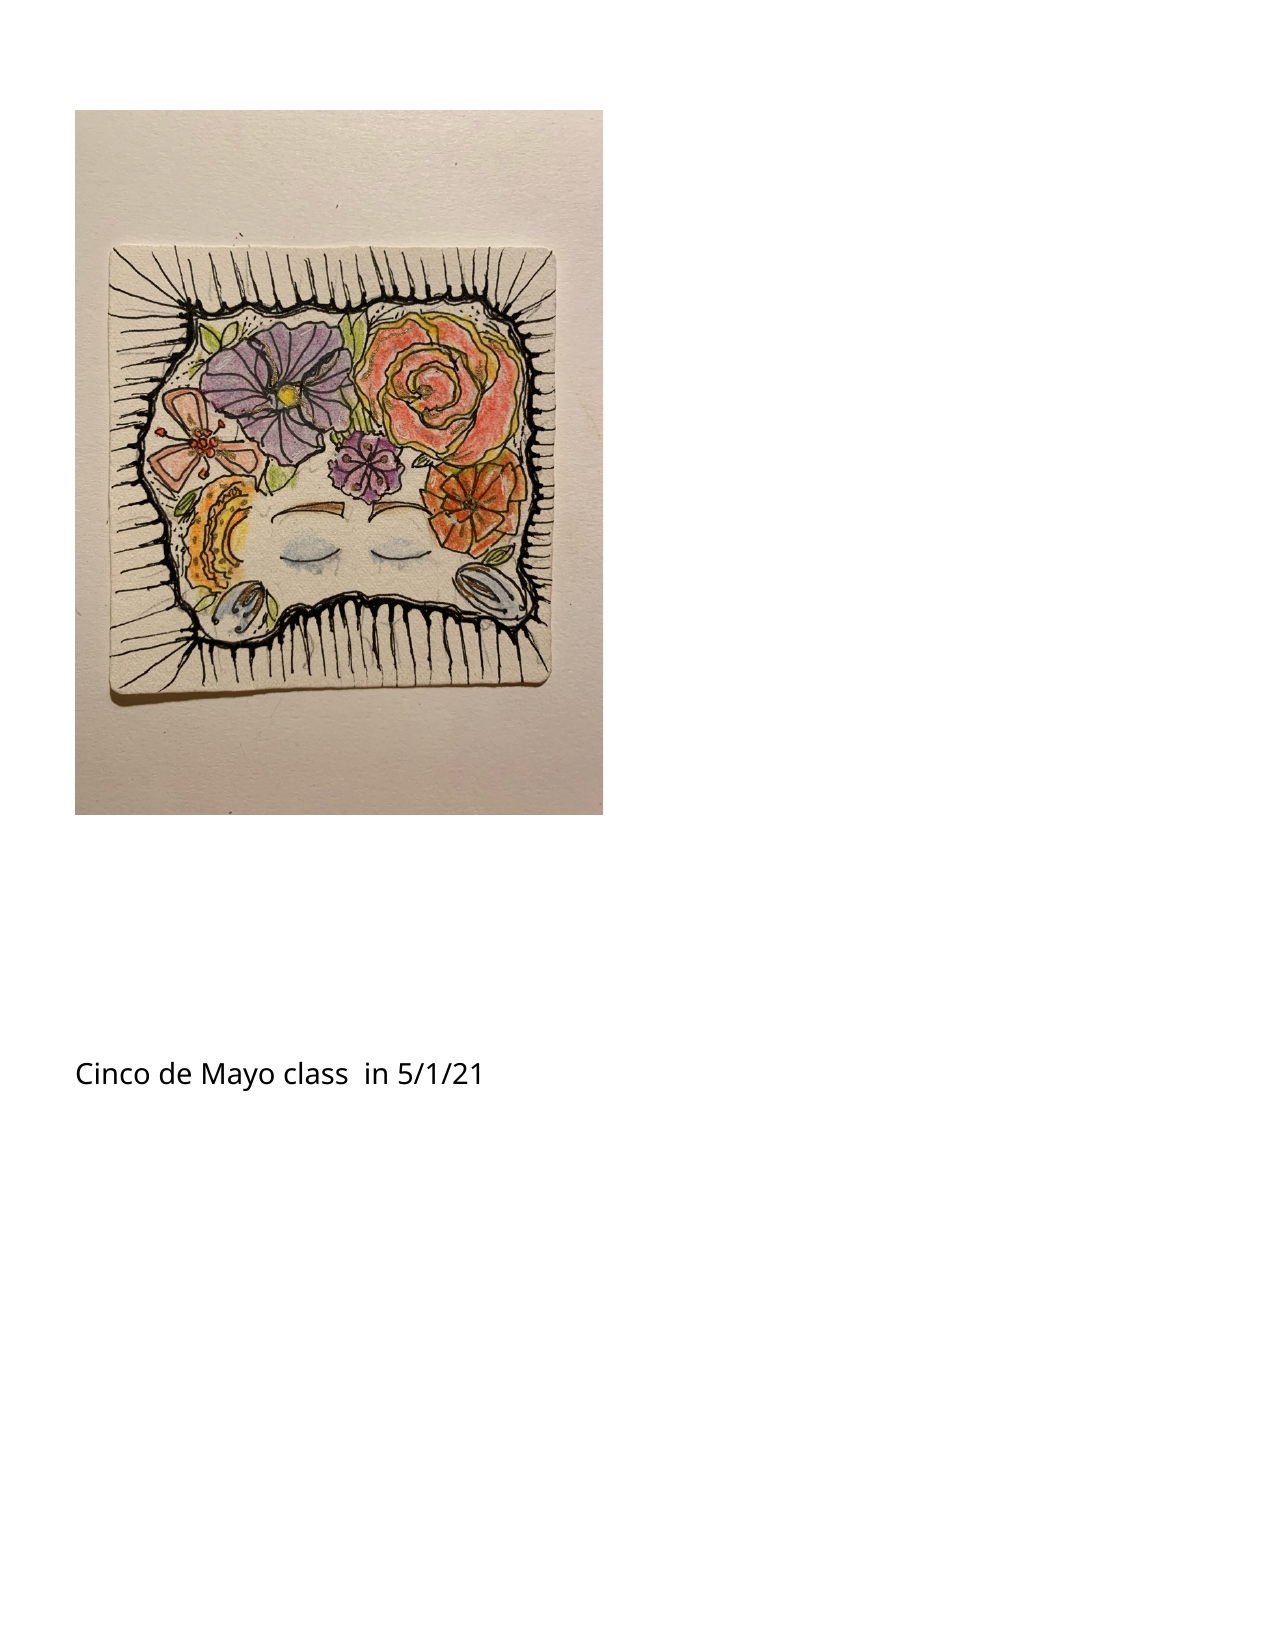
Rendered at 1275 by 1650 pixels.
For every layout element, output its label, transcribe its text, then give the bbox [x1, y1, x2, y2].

text Cinco de Mayo class in 5/1/21 [75, 1053, 1200, 1093]
picture [75, 110, 604, 815]
